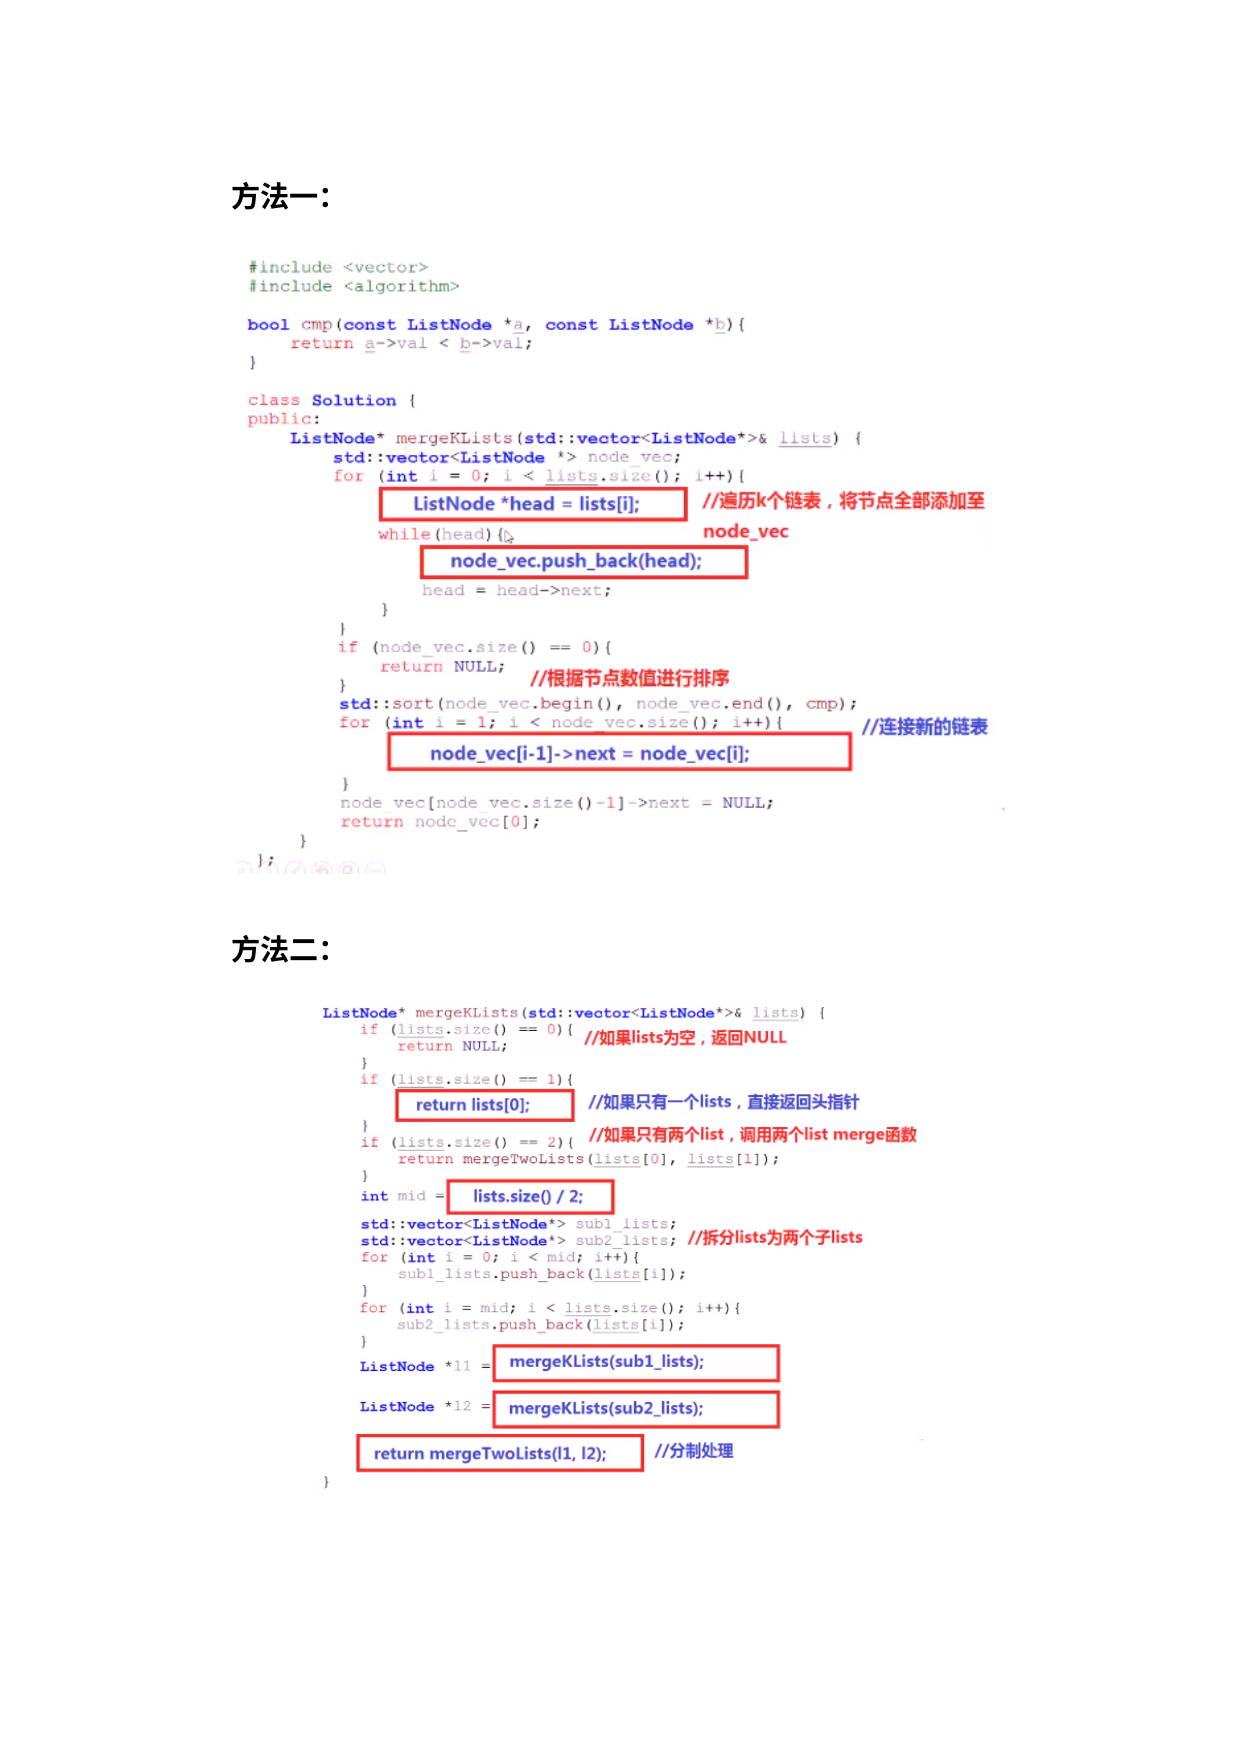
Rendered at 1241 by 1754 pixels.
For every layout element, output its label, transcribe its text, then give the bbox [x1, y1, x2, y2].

text 方法一： [187, 162, 1053, 227]
picture [316, 1001, 924, 1495]
text 方法二： [187, 915, 1053, 980]
picture [235, 248, 1005, 874]
